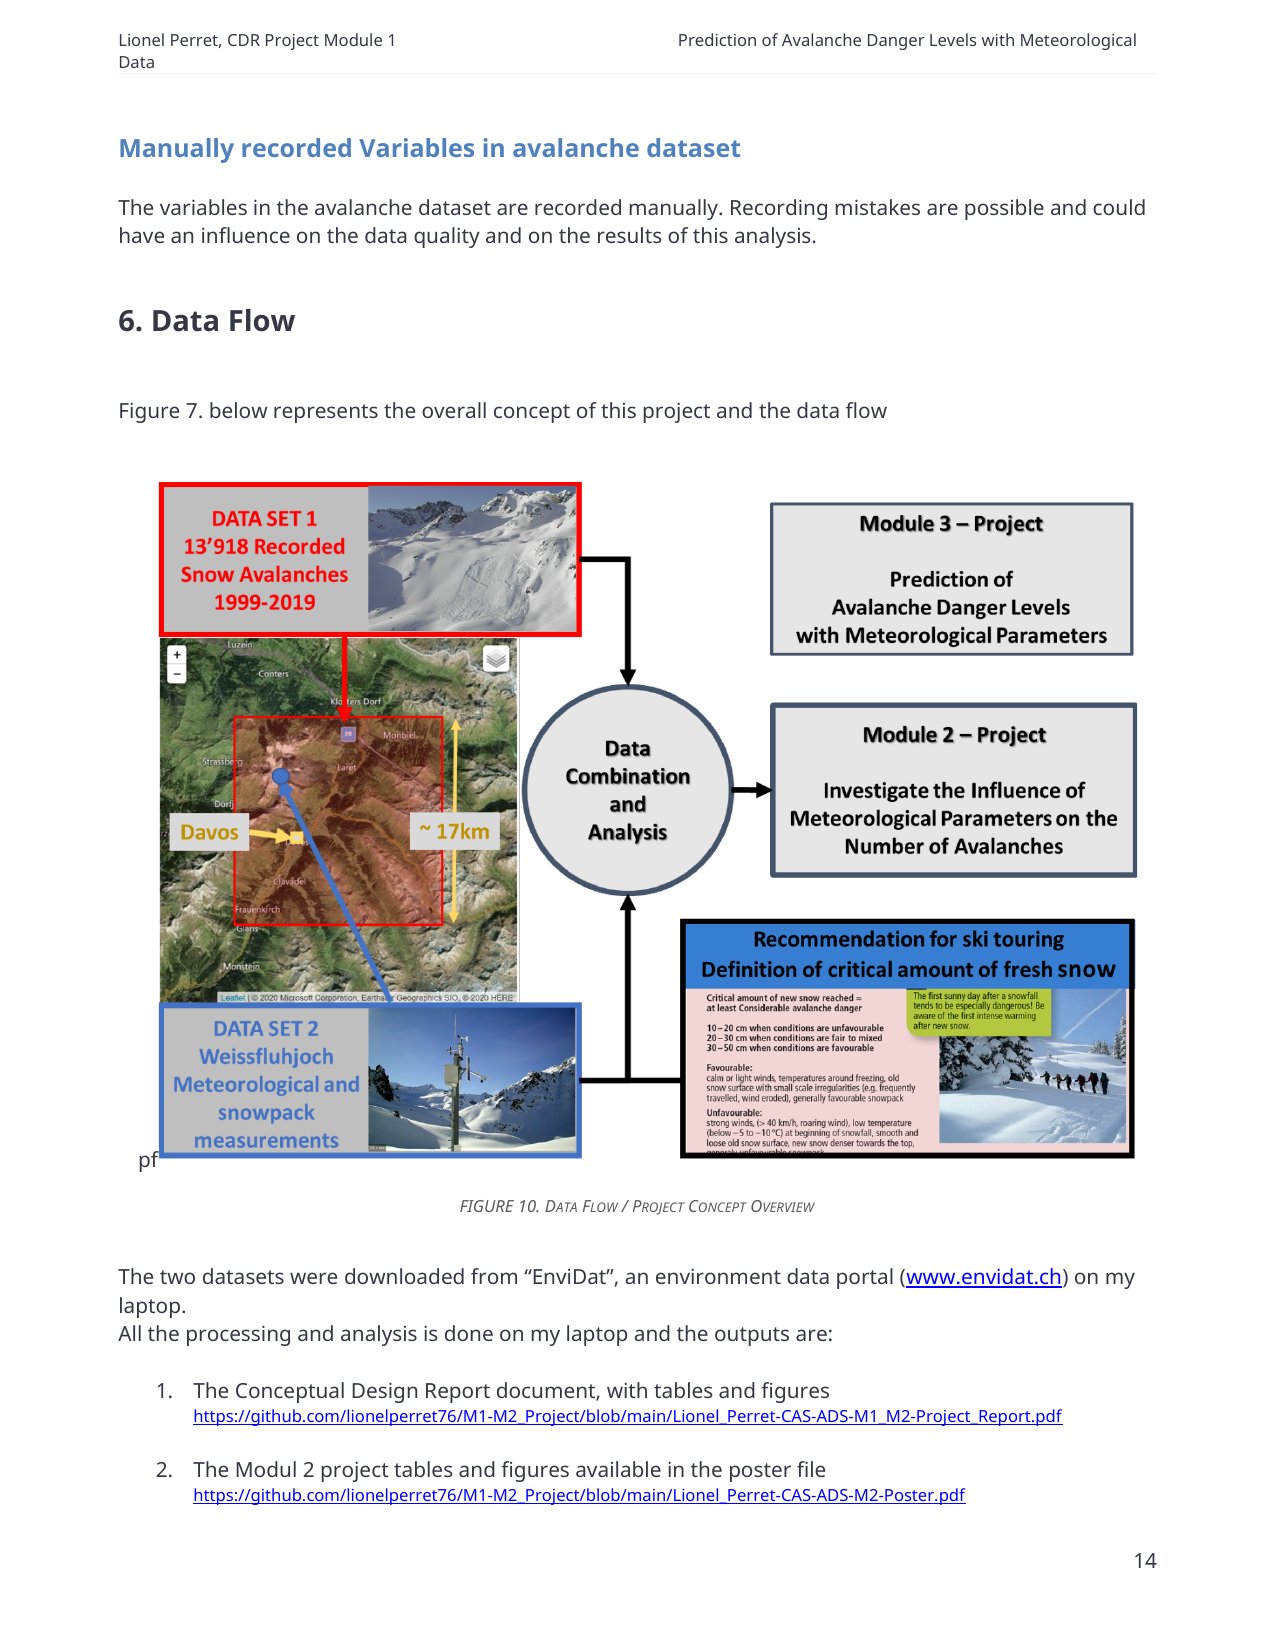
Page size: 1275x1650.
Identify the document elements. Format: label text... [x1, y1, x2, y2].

list The Conceptual Design Report document, with tables and figures [156, 1376, 1157, 1404]
list https://github.com/lionelperret76/M1-M2_Project/blob/main/Lionel_Perret-CAS-ADS-M2-Poster.pdf [193, 1484, 1157, 1507]
list The Modul 2 project tables and figures available in the poster file [156, 1456, 1157, 1484]
text All the processing and analysis is done on my laptop and the outputs are: [118, 1319, 1157, 1348]
text Figure 7. below represents the overall concept of this project and the data flow [118, 397, 1157, 425]
text FIGURE 10. Data Flow / Project Concept Overview [208, 1194, 1067, 1217]
text The variables in the avalanche dataset are recorded manually. Recording mistakes are possible and could have an influence on the data quality and on the results of this analysis. [118, 193, 1157, 250]
picture [157, 482, 1138, 1168]
list https://github.com/lionelperret76/M1-M2_Project/blob/main/Lionel_Perret-CAS-ADS-M1_M2-Project_Report.pdf [193, 1404, 1157, 1427]
text The two datasets were downloaded from “EnviDat”, an environment data portal (www.envidat.ch) on my laptop. [118, 1262, 1157, 1319]
subtitle 6. Data Flow [118, 300, 1157, 340]
subtitle Manually recorded Variables in avalanche dataset [118, 131, 1157, 165]
